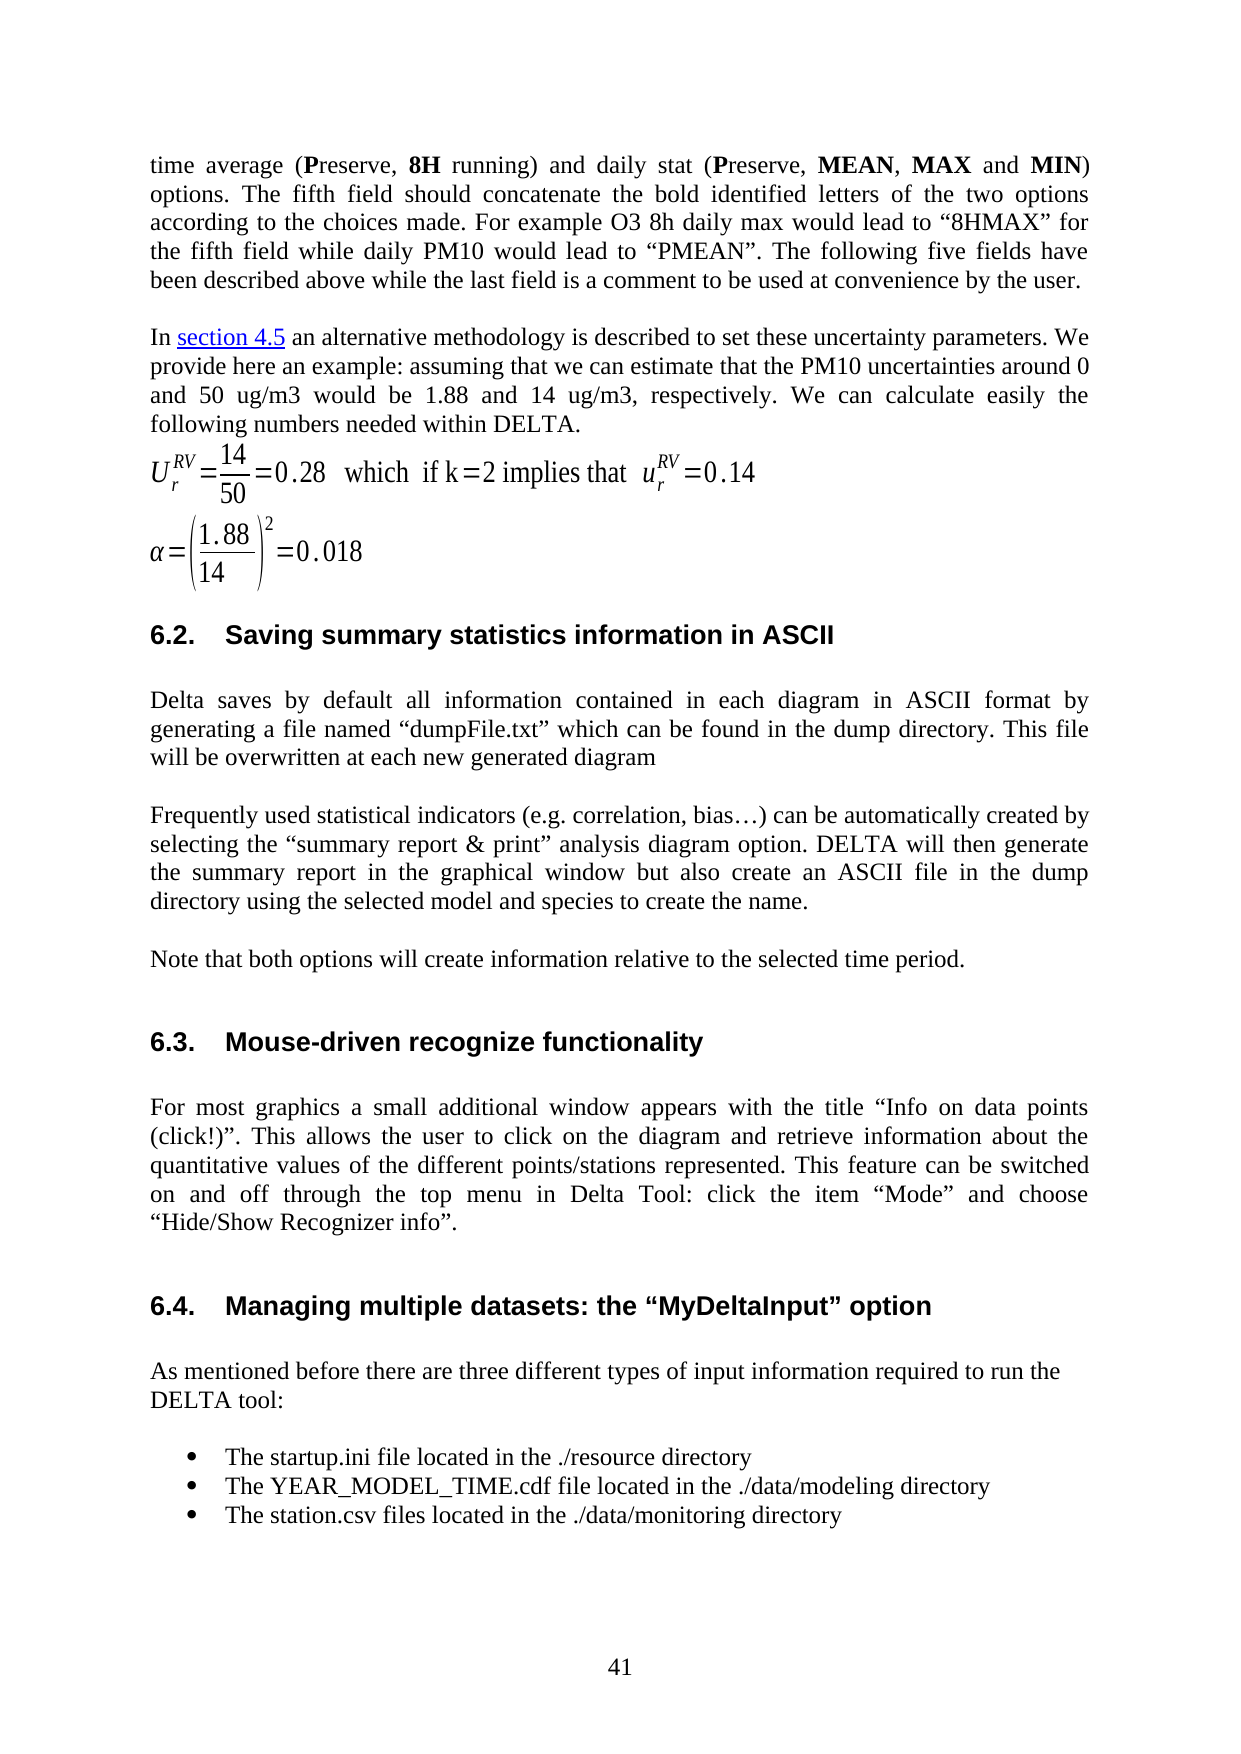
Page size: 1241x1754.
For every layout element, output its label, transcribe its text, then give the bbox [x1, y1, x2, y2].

subtitle Mouse-driven recognize functionality [150, 1026, 1090, 1057]
text Note that both options will create information relative to the selected time period. [150, 944, 1090, 972]
list The YEAR_MODEL_TIME.cdf file located in the ./data/modeling directory [187, 1471, 1090, 1500]
subtitle Saving summary statistics information in ASCII [150, 619, 1090, 650]
text As mentioned before there are three different types of input information required to run the DELTA tool: [150, 1356, 1090, 1414]
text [150, 150, 1090, 294]
text Frequently used statistical indicators (e.g. correlation, bias…) can be automatically created by selecting the “summary report & print” analysis diagram option. DELTA will then generate the summary report in the graphical window but also create an ASCII file in the dump directory using the selected model and species to create the name. [150, 800, 1090, 915]
text For most graphics a small additional window appears with the title “Info on data points (click!)”. This allows the user to click on the diagram and retrieve information about the quantitative values of the different points/stations represented. This feature can be switched on and off through the top menu in Delta Tool: click the item “Mode” and choose “Hide/Show Recognizer info”. [150, 1092, 1090, 1236]
list The station.csv files located in the ./data/monitoring directory [187, 1500, 1090, 1529]
list The startup.ini file located in the ./resource directory [187, 1442, 1090, 1471]
text Delta saves by default all information contained in each diagram in ASCII format by generating a file named “dumpFile.txt” which can be found in the dump directory. This file will be overwritten at each new generated diagram [150, 685, 1090, 771]
text In section 4.5 an alternative methodology is described to set these uncertainty parameters. We provide here an example: assuming that we can estimate that the PM10 uncertainties around 0 and 50 ug/m3 would be 1.88 and 14 ug/m3, respectively. We can calculate easily the following numbers needed within DELTA. [150, 322, 1090, 437]
subtitle Managing multiple datasets: the “MyDeltaInput” option [150, 1290, 1090, 1321]
